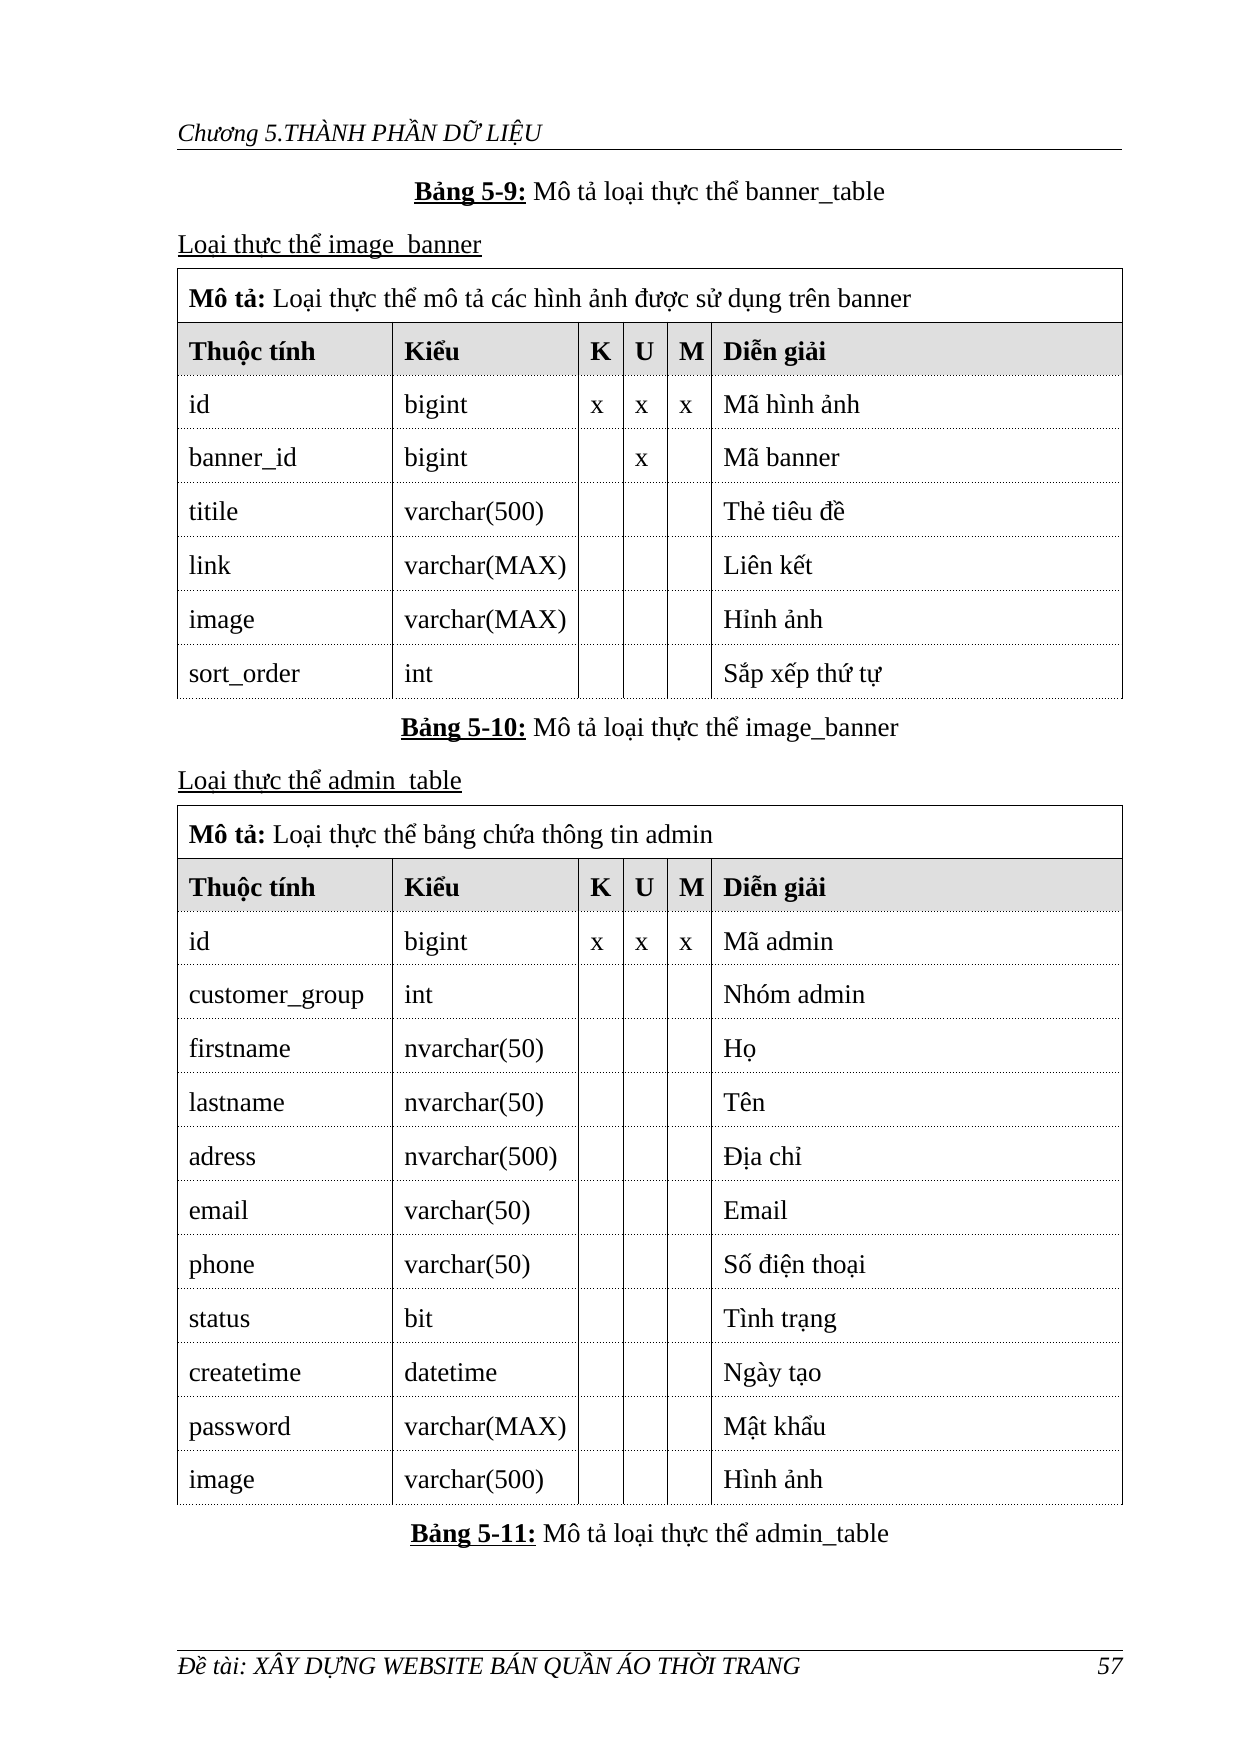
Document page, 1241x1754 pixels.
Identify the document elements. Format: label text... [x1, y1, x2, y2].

table_cell x [624, 375, 667, 428]
table_cell firstname [178, 1018, 392, 1072]
table_cell Thuộc tính [178, 859, 392, 911]
table_cell image [178, 1450, 392, 1504]
table_cell email [178, 1180, 392, 1234]
table_cell [668, 1180, 711, 1234]
text Bảng 5-9: Mô tả loại thực thể banner_table [177, 175, 1122, 206]
table_cell [579, 1234, 623, 1288]
table_cell status [178, 1288, 392, 1342]
table_cell sort_order [178, 644, 392, 698]
table_cell [668, 1288, 711, 1342]
table_cell [624, 1288, 667, 1342]
table_cell Nhóm admin [712, 964, 1122, 1018]
table_cell customer_group [178, 964, 392, 1018]
table_cell [624, 1396, 667, 1450]
table_cell [624, 644, 667, 698]
table_cell adress [178, 1126, 392, 1180]
table_cell [668, 644, 711, 698]
table_cell [624, 1342, 667, 1396]
table_cell [579, 536, 623, 590]
table_cell [624, 536, 667, 590]
table_cell Mã admin [712, 911, 1122, 964]
table_cell [624, 1126, 667, 1180]
table_cell [668, 1450, 711, 1504]
table_cell Họ [712, 1018, 1122, 1072]
table_cell lastname [178, 1072, 392, 1126]
table_cell [668, 1018, 711, 1072]
table_cell x [624, 428, 667, 482]
table_cell bigint [393, 375, 578, 428]
table_cell [579, 1450, 623, 1504]
table_cell [579, 590, 623, 644]
table_cell Hỉnh ảnh [712, 590, 1122, 644]
table_cell x [624, 911, 667, 964]
table_cell varchar(500) [393, 1450, 578, 1504]
table_cell [668, 964, 711, 1018]
table_cell Kiểu [393, 859, 578, 911]
list Loại thực thể admin_table [177, 764, 1122, 795]
table_cell nvarchar(50) [393, 1072, 578, 1126]
table_cell [579, 1072, 623, 1126]
table_cell bit [393, 1288, 578, 1342]
table_cell [668, 482, 711, 536]
table_cell [624, 1072, 667, 1126]
table_cell Mật khẩu [712, 1396, 1122, 1450]
table_cell [579, 1180, 623, 1234]
table_cell [668, 1234, 711, 1288]
table_cell [579, 1126, 623, 1180]
table_cell Ngày tạo [712, 1342, 1122, 1396]
table_cell Email [712, 1180, 1122, 1234]
text Bảng 5-10: Mô tả loại thực thể image_banner [177, 711, 1122, 742]
table_cell [579, 428, 623, 482]
table_cell [579, 1342, 623, 1396]
table_cell Sắp xếp thứ tự [712, 644, 1122, 698]
table_cell image [178, 590, 392, 644]
table_cell [624, 1018, 667, 1072]
table_cell Diễn giải [712, 323, 1122, 375]
table_cell K [579, 859, 623, 911]
table_cell createtime [178, 1342, 392, 1396]
table_cell nvarchar(50) [393, 1018, 578, 1072]
table_cell int [393, 964, 578, 1018]
table_cell bigint [393, 911, 578, 964]
table_cell link [178, 536, 392, 590]
table_cell [624, 482, 667, 536]
table_cell titile [178, 482, 392, 536]
table_cell [624, 1450, 667, 1504]
table_cell Thuộc tính [178, 323, 392, 375]
table_cell Mã banner [712, 428, 1122, 482]
table_cell Thẻ tiêu đề [712, 482, 1122, 536]
table_cell [579, 1018, 623, 1072]
table_cell [668, 1126, 711, 1180]
table_cell [624, 964, 667, 1018]
table_cell password [178, 1396, 392, 1450]
table_cell varchar(50) [393, 1180, 578, 1234]
table_cell [579, 1288, 623, 1342]
table_cell Số điện thoại [712, 1234, 1122, 1288]
table_cell [668, 1072, 711, 1126]
table_cell [668, 1396, 711, 1450]
table_cell x [668, 911, 711, 964]
table_cell id [178, 911, 392, 964]
table_cell banner_id [178, 428, 392, 482]
table_cell x [579, 911, 623, 964]
table_cell M [668, 859, 711, 911]
table_cell bigint [393, 428, 578, 482]
table_cell Liên kết [712, 536, 1122, 590]
table_cell Mã hình ảnh [712, 375, 1122, 428]
table_cell Địa chỉ [712, 1126, 1122, 1180]
table_cell Diễn giải [712, 859, 1122, 911]
table_cell [579, 482, 623, 536]
table_cell x [579, 375, 623, 428]
table_cell [579, 964, 623, 1018]
table_cell x [668, 375, 711, 428]
text Bảng 5-11: Mô tả loại thực thể admin_table [177, 1517, 1122, 1549]
table_cell varchar(MAX) [393, 590, 578, 644]
table_cell Kiểu [393, 323, 578, 375]
table_cell [579, 644, 623, 698]
table_cell [624, 1180, 667, 1234]
table_cell nvarchar(500) [393, 1126, 578, 1180]
table_cell varchar(MAX) [393, 536, 578, 590]
table_cell int [393, 644, 578, 698]
table_cell [579, 1396, 623, 1450]
table_cell datetime [393, 1342, 578, 1396]
table_cell varchar(50) [393, 1234, 578, 1288]
table_cell varchar(500) [393, 482, 578, 536]
table_cell [624, 590, 667, 644]
table_cell id [178, 375, 392, 428]
table_cell [668, 1342, 711, 1396]
table_header Mô tả: Loại thực thể mô tả các hình ảnh được sử dụng trên banner [178, 269, 1122, 322]
table_cell Tình trạng [712, 1288, 1122, 1342]
table_header Mô tả: Loại thực thể bảng chứa thông tin admin [178, 806, 1122, 858]
table_cell [624, 1234, 667, 1288]
table_cell Hình ảnh [712, 1450, 1122, 1504]
table_cell M [668, 323, 711, 375]
table_cell Tên [712, 1072, 1122, 1126]
table_cell phone [178, 1234, 392, 1288]
table_cell varchar(MAX) [393, 1396, 578, 1450]
table_cell U [624, 859, 667, 911]
table_cell [668, 590, 711, 644]
table_cell U [624, 323, 667, 375]
table_cell [668, 536, 711, 590]
list Loại thực thể image_banner [177, 228, 1122, 259]
table_cell [668, 428, 711, 482]
table_cell K [579, 323, 623, 375]
